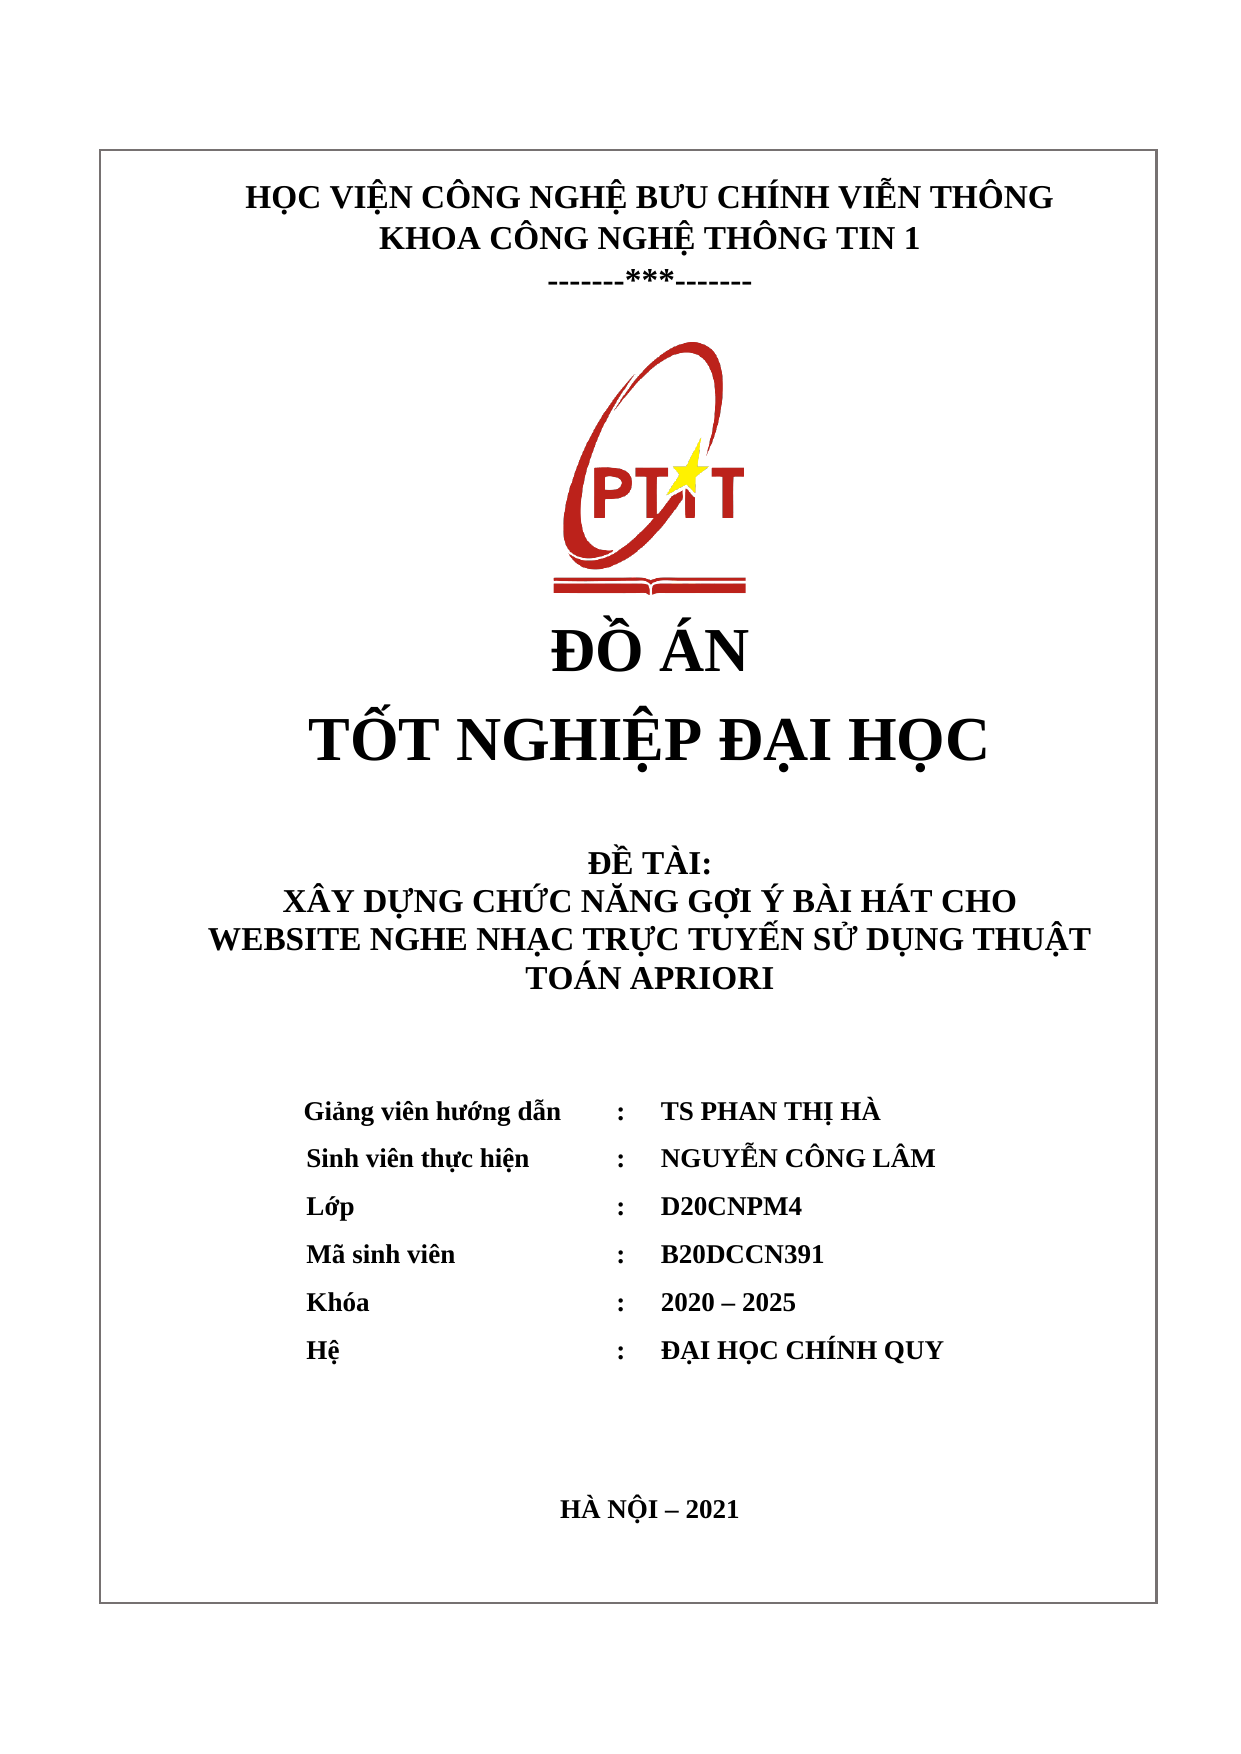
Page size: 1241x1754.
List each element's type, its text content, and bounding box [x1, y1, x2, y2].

table_cell D20CNPM4 [649, 1190, 1010, 1238]
text ĐỒ ÁN [207, 613, 1092, 685]
picture [553, 342, 746, 595]
table_cell : [605, 1238, 649, 1286]
table_cell Lớp [295, 1190, 605, 1238]
table_cell B20DCCN391 [649, 1238, 1010, 1286]
text XÂY DỰNG CHỨC NĂNG GỢI Ý BÀI HÁT CHO WEBSITE NGHE NHẠC TRỰC TUYẾN SỬ DỤNG THUẬT TOÁN APRIORI [207, 881, 1092, 996]
text TỐT NGHIỆP ĐẠI HỌC [207, 702, 1092, 774]
table_cell 2020 – 2025 [649, 1286, 1010, 1334]
text HỌC VIỆN CÔNG NGHỆ BƯU CHÍNH VIỄN THÔNG [207, 177, 1092, 216]
table_cell : [605, 1143, 649, 1190]
text -------***------- [207, 260, 1092, 298]
table_cell Hệ [295, 1334, 605, 1382]
table_cell Mã sinh viên [295, 1238, 605, 1286]
table_header TS PHAN THỊ HÀ [649, 1095, 1010, 1143]
table_cell ĐẠI HỌC CHÍNH QUY [649, 1334, 1010, 1382]
text ĐỀ TÀI: [207, 843, 1092, 881]
table_cell Khóa [295, 1286, 605, 1334]
table_cell : [605, 1286, 649, 1334]
text HÀ NỘI – 2021 [207, 1493, 1092, 1525]
table_header Giảng viên hướng dẫn [295, 1095, 605, 1143]
table_cell Sinh viên thực hiện [295, 1143, 605, 1190]
table_cell NGUYỄN CÔNG LÂM [649, 1143, 1010, 1190]
table_cell : [605, 1334, 649, 1382]
table_cell : [605, 1190, 649, 1238]
text KHOA CÔNG NGHỆ THÔNG TIN 1 [207, 218, 1092, 257]
table_header : [605, 1095, 649, 1143]
